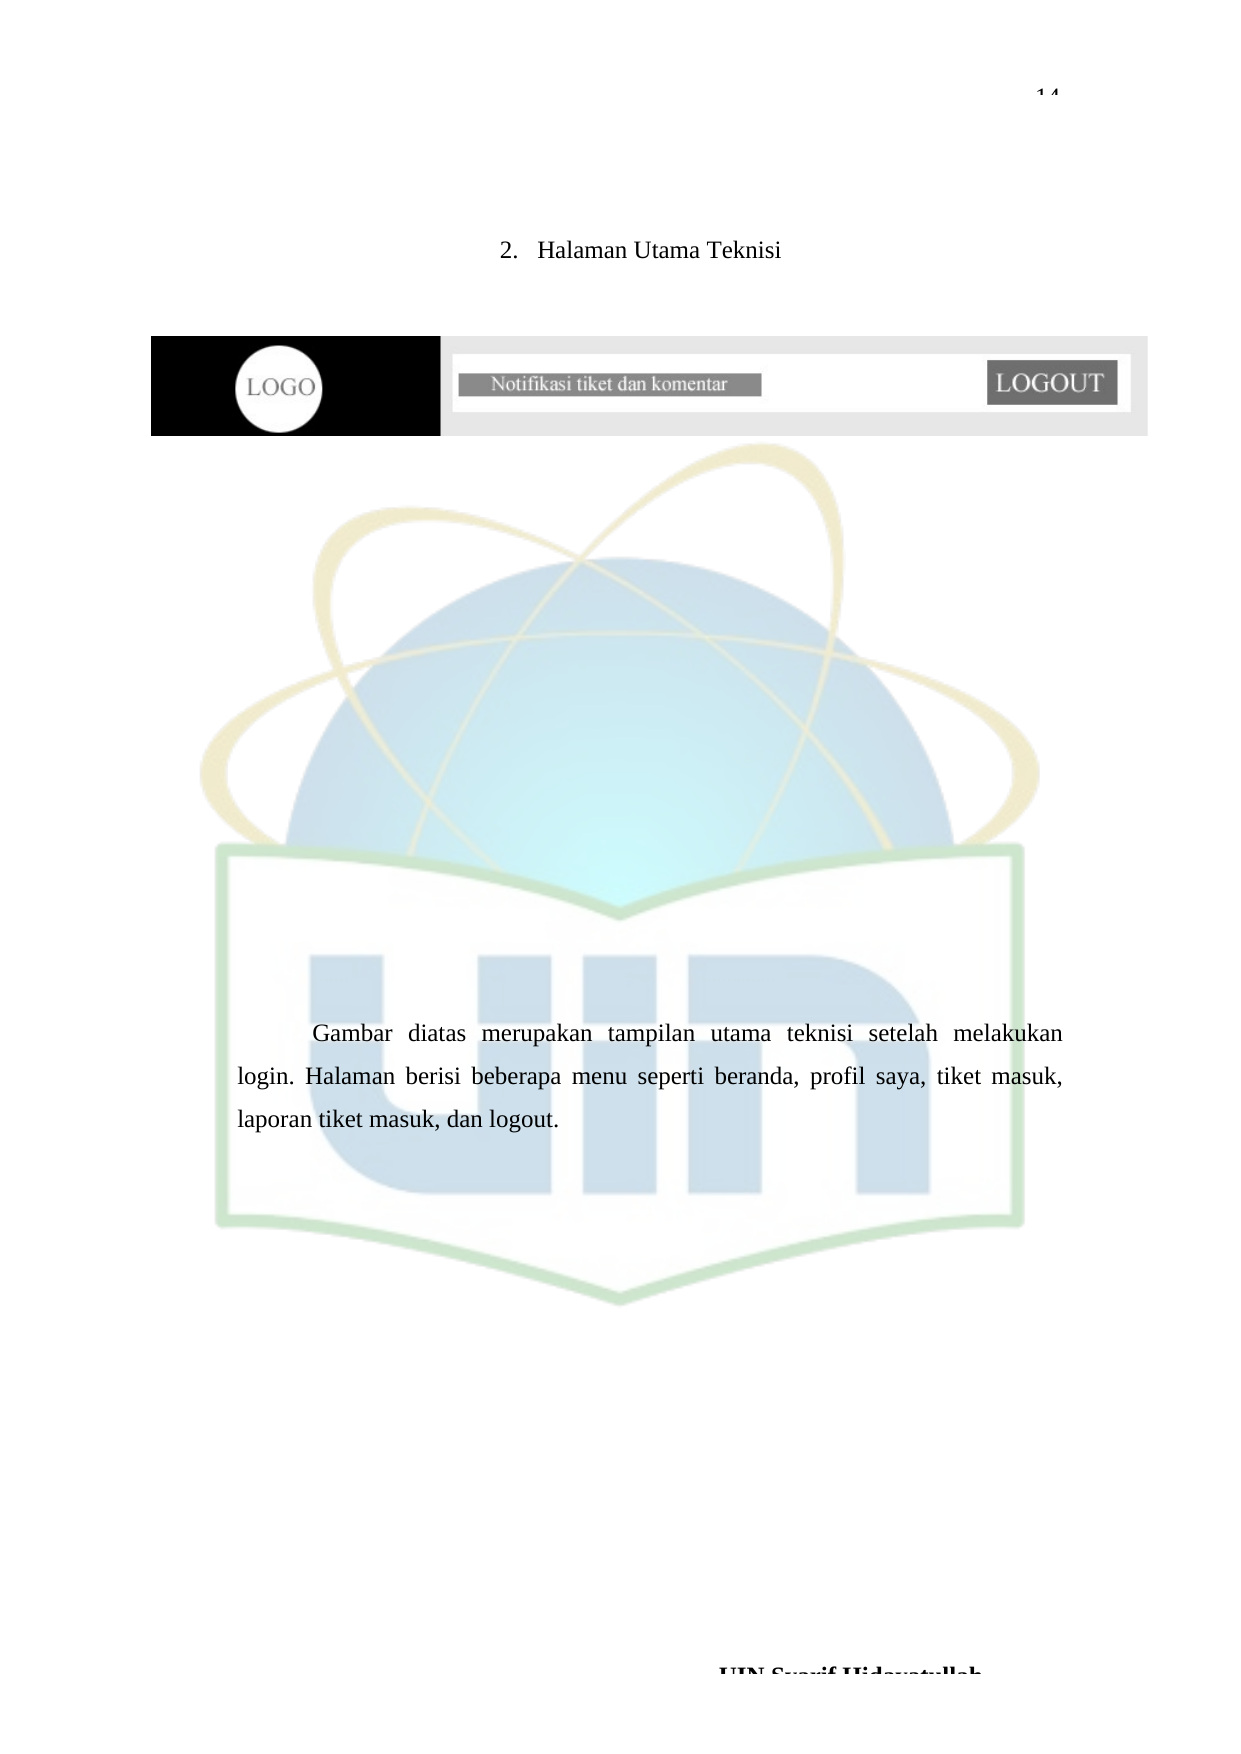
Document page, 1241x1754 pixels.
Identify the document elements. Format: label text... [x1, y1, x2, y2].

list Halaman Utama Teknisi [499, 235, 1240, 264]
picture [0, 336, 1241, 1316]
text Gambar diatas merupakan tampilan utama teknisi setelah melakukan login. Halaman berisi beberapa menu seperti beranda, profil saya, tiket masuk, laporan tiket masuk, dan logout. [237, 1018, 1063, 1133]
